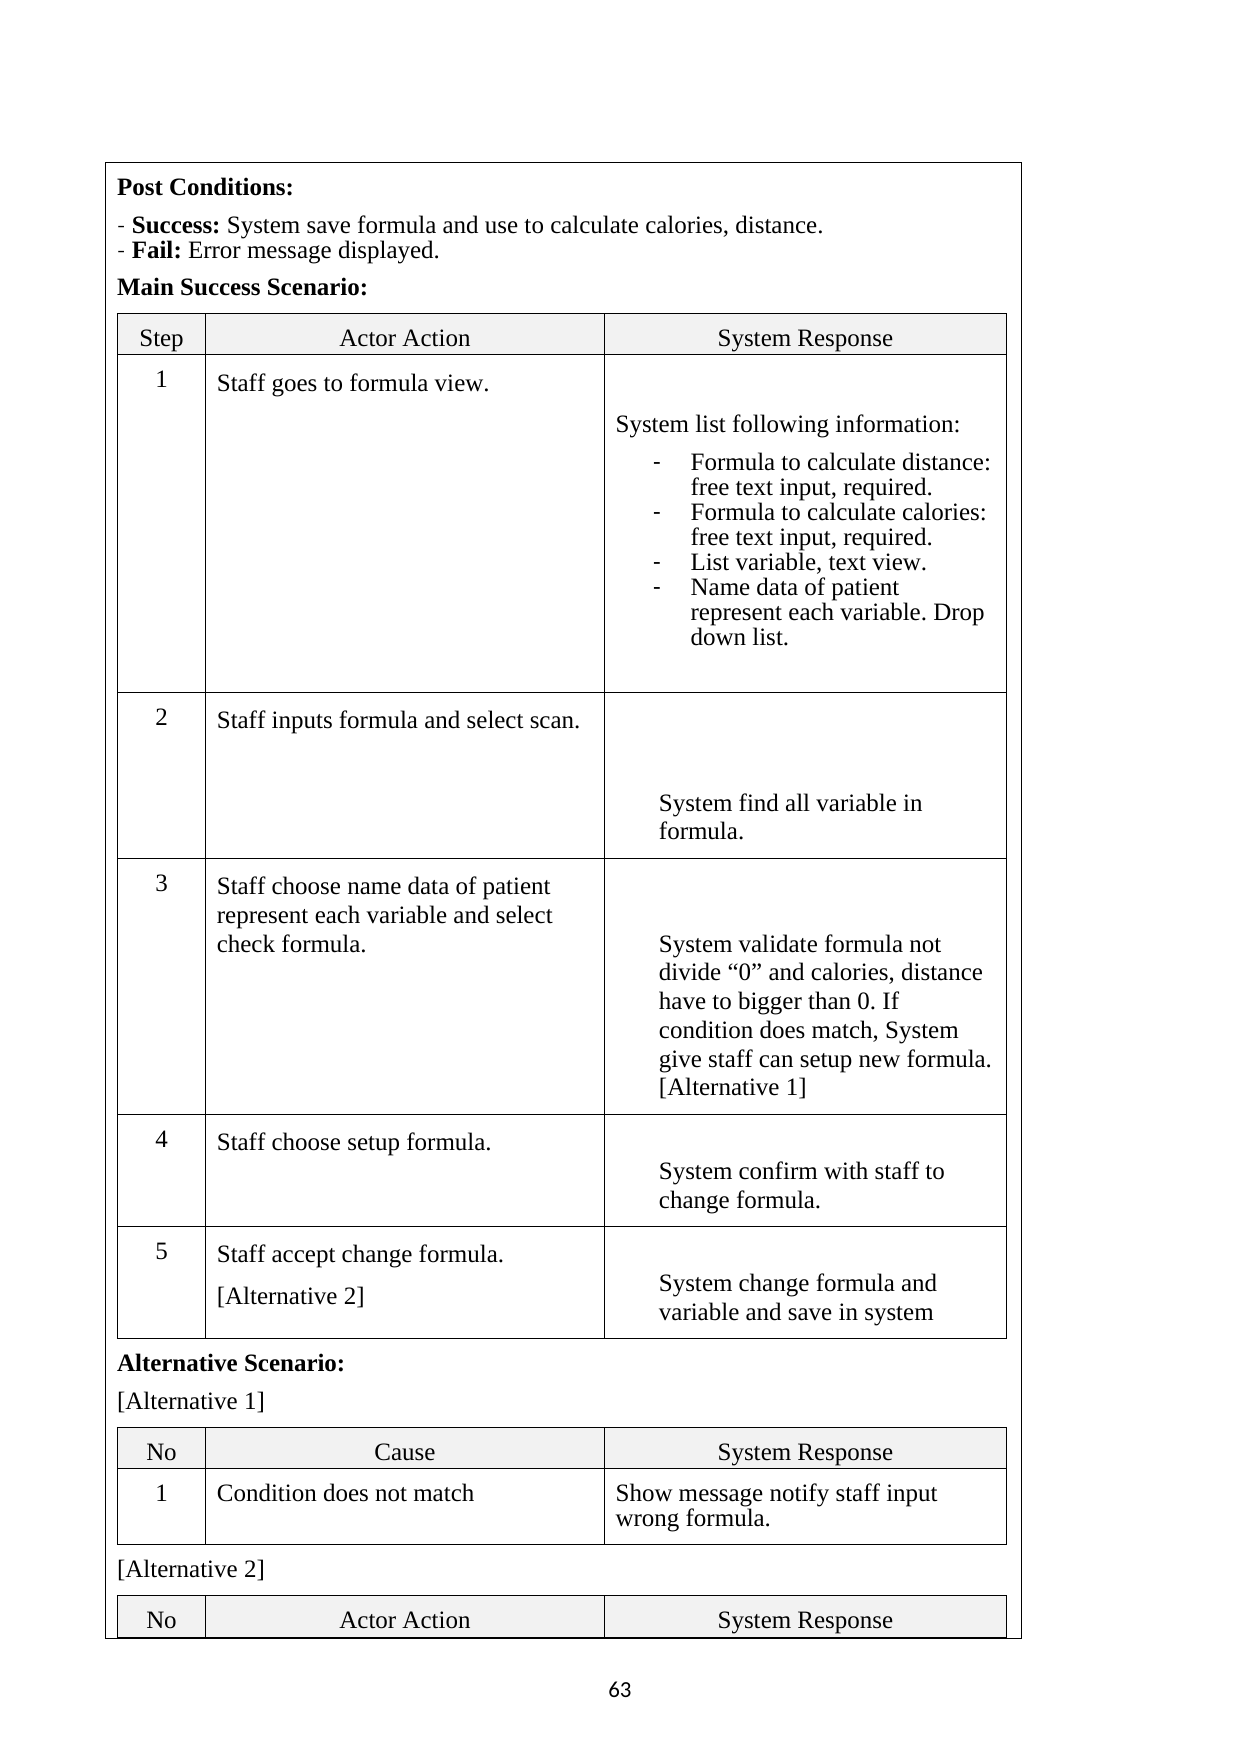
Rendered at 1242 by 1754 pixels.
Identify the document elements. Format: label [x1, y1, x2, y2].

table_cell [106, 163, 1021, 1638]
